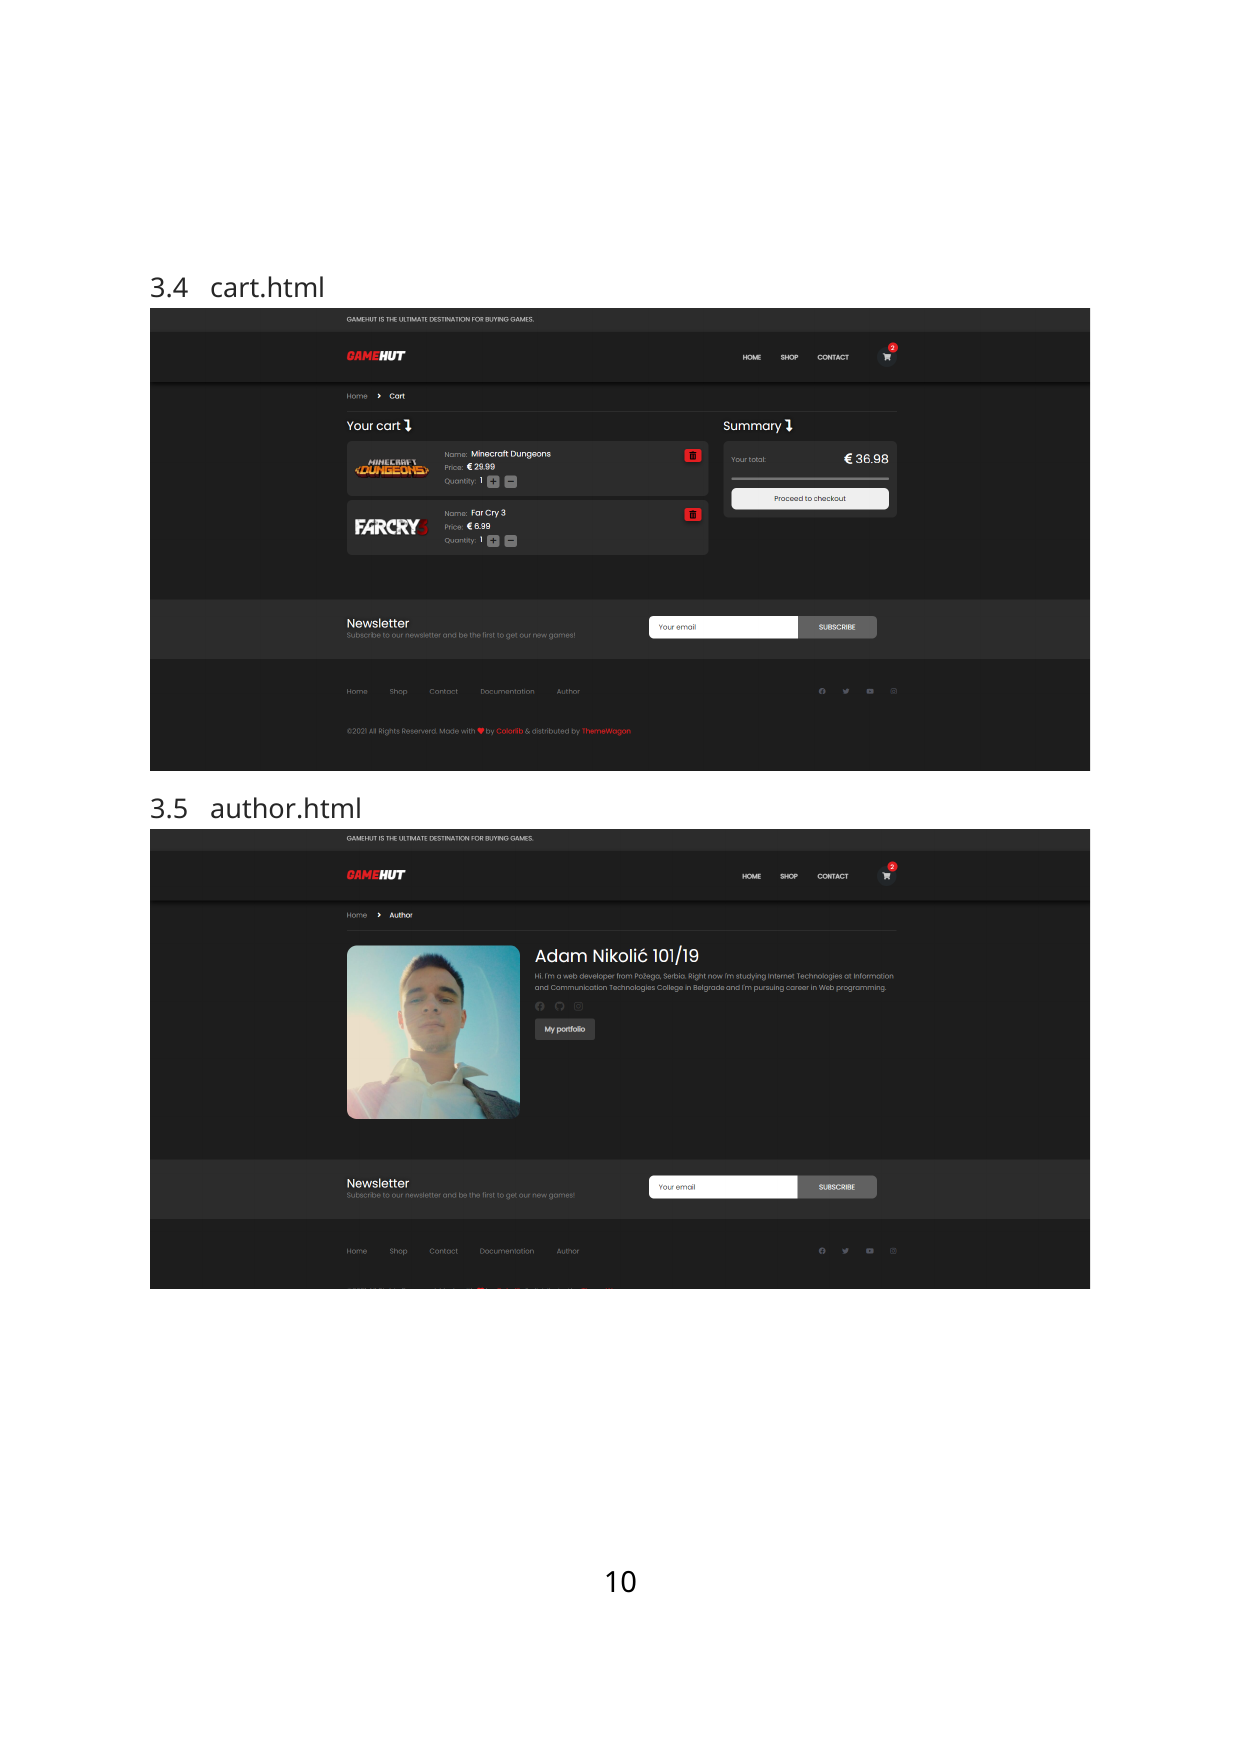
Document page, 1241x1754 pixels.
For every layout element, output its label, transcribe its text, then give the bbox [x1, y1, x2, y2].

subtitle cart.html [150, 269, 1090, 306]
subtitle author.html [150, 790, 1090, 827]
picture [150, 829, 1091, 1289]
picture [150, 308, 1091, 771]
